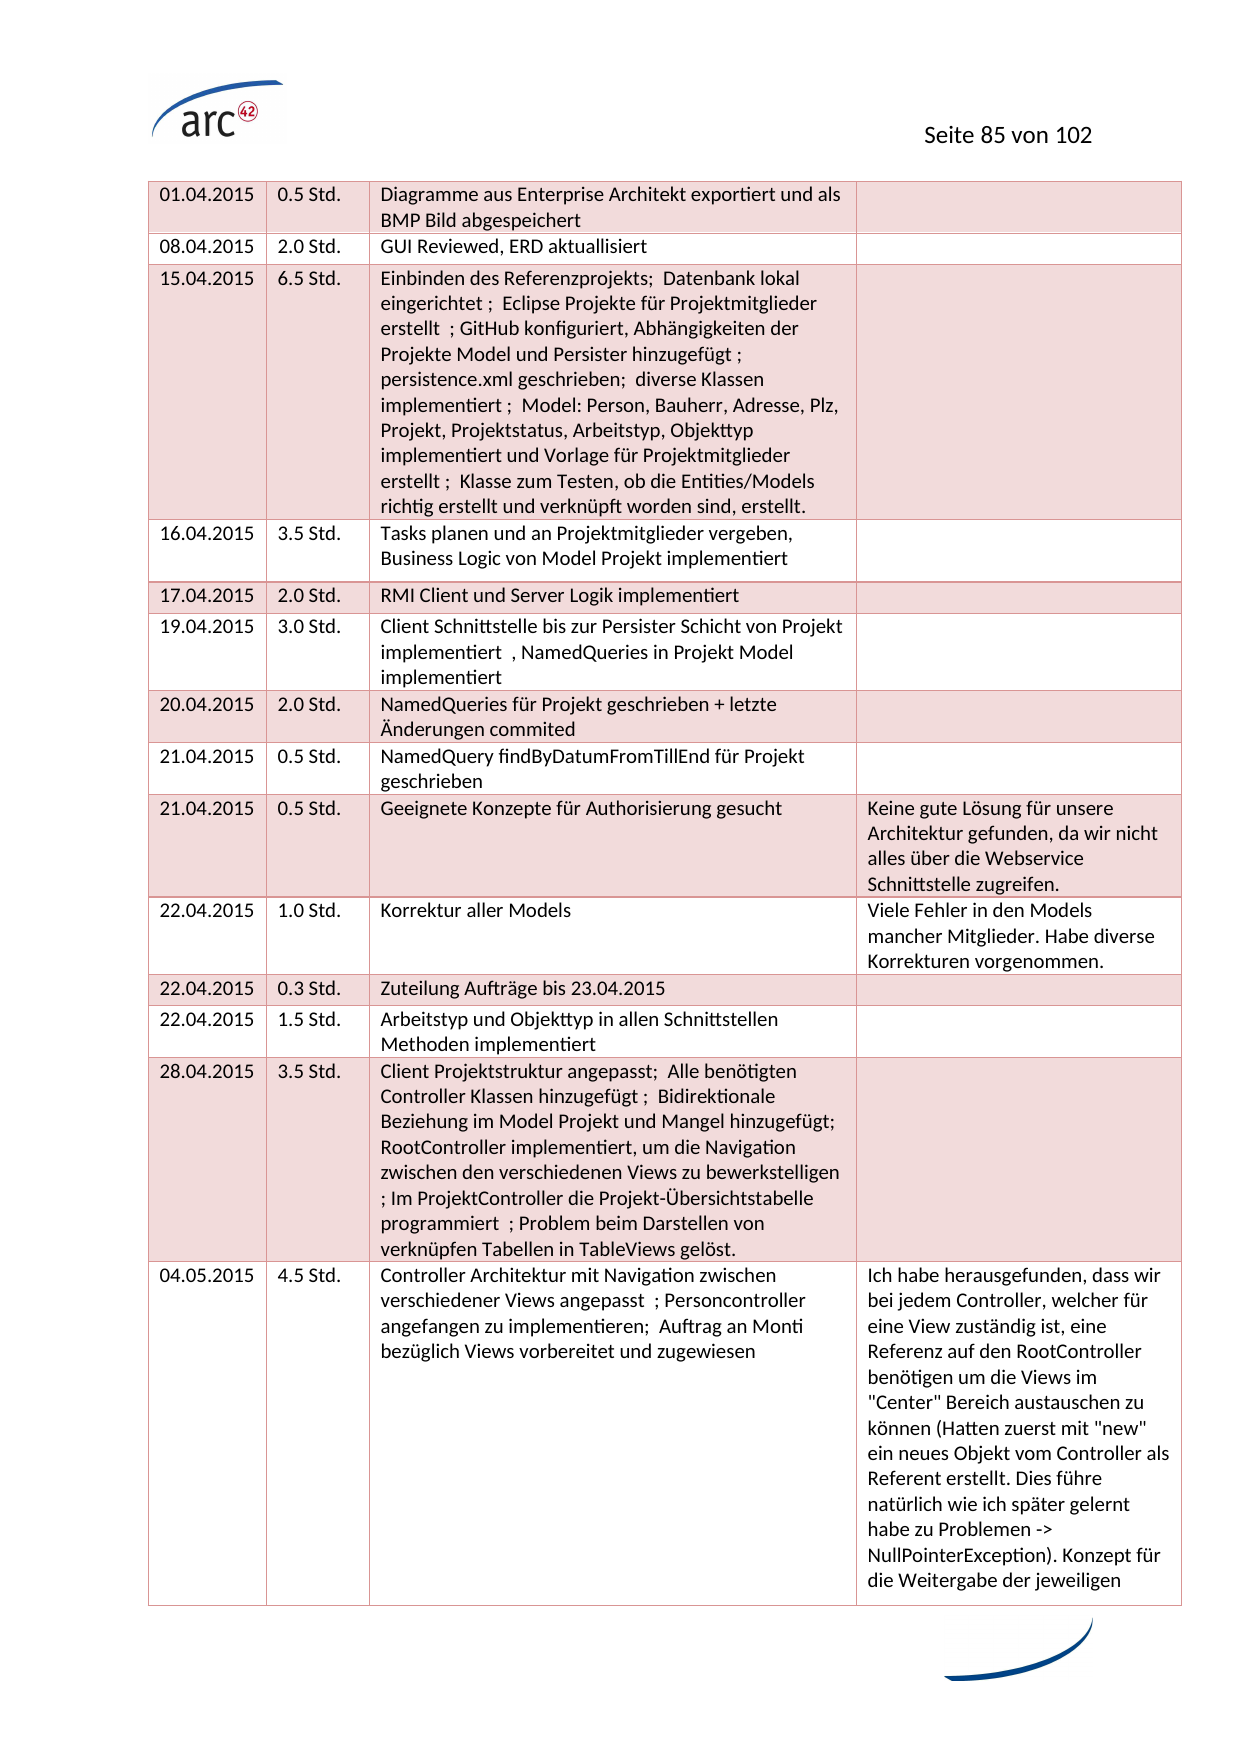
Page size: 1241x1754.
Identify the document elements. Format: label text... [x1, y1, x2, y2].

table_cell Client Schnittstelle bis zur Persister Schicht von Projekt implementiert , NamedQueries in Projekt Model implementiert [370, 614, 856, 690]
table_cell [857, 1006, 1181, 1057]
table_cell Client Projektstruktur angepasst; Alle benötigten Controller Klassen hinzugefügt ; Bidirektionale Beziehung im Model Projekt und Mangel hinzugefügt; RootController implementiert, um die Navigation zwischen den verschiedenen Views zu bewerkstelligen ; Im ProjektController die Projekt-Übersichtstabelle programmiert ; Problem beim Darstellen von verknüpfen Tabellen in TableViews gelöst. [370, 1058, 856, 1261]
table_cell 2.0 Std. [267, 234, 369, 264]
picture [147, 73, 288, 144]
table_cell 3.5 Std. [267, 520, 369, 581]
table_cell Diagramme aus Enterprise Architekt exportiert und als BMP Bild abgespeichert [370, 182, 856, 232]
table_cell [857, 1058, 1181, 1261]
table_cell 28.04.2015 [149, 1058, 266, 1261]
table_cell 2.0 Std. [267, 691, 369, 742]
table_cell Keine gute Lösung für unsere Architektur gefunden, da wir nicht alles über die Webservice Schnittstelle zugreifen. [857, 795, 1181, 896]
table_cell 01.04.2015 [149, 182, 266, 232]
table_cell [857, 614, 1181, 690]
table_cell Viele Fehler in den Models mancher Mitglieder. Habe diverse Korrekturen vorgenommen. [857, 898, 1181, 974]
table_cell 0.3 Std. [267, 975, 369, 1005]
table_cell 2.0 Std. [267, 583, 369, 613]
table_cell Korrektur aller Models [370, 898, 856, 974]
table_cell 21.04.2015 [149, 795, 266, 896]
table_cell 20.04.2015 [149, 691, 266, 742]
table_cell NamedQuery findByDatumFromTillEnd für Projekt geschrieben [370, 743, 856, 794]
table_cell 22.04.2015 [149, 1006, 266, 1057]
table_cell NamedQueries für Projekt geschrieben + letzte Änderungen commited [370, 691, 856, 742]
table_cell 0.5 Std. [267, 743, 369, 794]
table_cell 6.5 Std. [267, 265, 369, 519]
table_cell 22.04.2015 [149, 898, 266, 974]
table_cell 0.5 Std. [267, 795, 369, 896]
table_cell [857, 265, 1181, 519]
table_cell [857, 520, 1181, 581]
table_cell GUI Reviewed, ERD aktuallisiert [370, 234, 856, 264]
table_cell 1.0 Std. [267, 898, 369, 974]
table_cell 3.5 Std. [267, 1058, 369, 1261]
table_cell Tasks planen und an Projektmitglieder vergeben, Business Logic von Model Projekt implementiert [370, 520, 856, 581]
table_cell 4.5 Std. [267, 1262, 369, 1605]
table_cell 0.5 Std. [267, 182, 369, 232]
table_cell 21.04.2015 [149, 743, 266, 794]
table_cell 3.0 Std. [267, 614, 369, 690]
table_cell 22.04.2015 [149, 975, 266, 1005]
table_cell Einbinden des Referenzprojekts; Datenbank lokal eingerichtet ; Eclipse Projekte für Projektmitglieder erstellt ; GitHub konfiguriert, Abhängigkeiten der Projekte Model und Persister hinzugefügt ; persistence.xml geschrieben; diverse Klassen implementiert ; Model: Person, Bauherr, Adresse, Plz, Projekt, Projektstatus, Arbeitstyp, Objekttyp implementiert und Vorlage für Projektmitglieder erstellt ; Klasse zum Testen, ob die Entities/Models richtig erstellt und verknüpft worden sind, erstellt. [370, 265, 856, 519]
table_cell 08.04.2015 [149, 234, 266, 264]
table_cell [857, 234, 1181, 264]
table_cell 04.05.2015 [149, 1262, 266, 1605]
table_cell 19.04.2015 [149, 614, 266, 690]
table_cell Geeignete Konzepte für Authorisierung gesucht [370, 795, 856, 896]
table_cell 17.04.2015 [149, 583, 266, 613]
table_cell [857, 691, 1181, 742]
table_cell 1.5 Std. [267, 1006, 369, 1057]
table_cell [857, 182, 1181, 232]
table_cell [857, 975, 1181, 1005]
table_cell 15.04.2015 [149, 265, 266, 519]
table_cell Zuteilung Aufträge bis 23.04.2015 [370, 975, 856, 1005]
picture [944, 1615, 1093, 1681]
table_cell [857, 743, 1181, 794]
table_cell 16.04.2015 [149, 520, 266, 581]
table_cell [857, 583, 1181, 613]
table_cell RMI Client und Server Logik implementiert [370, 583, 856, 613]
table_cell Arbeitstyp und Objekttyp in allen Schnittstellen Methoden implementiert [370, 1006, 856, 1057]
